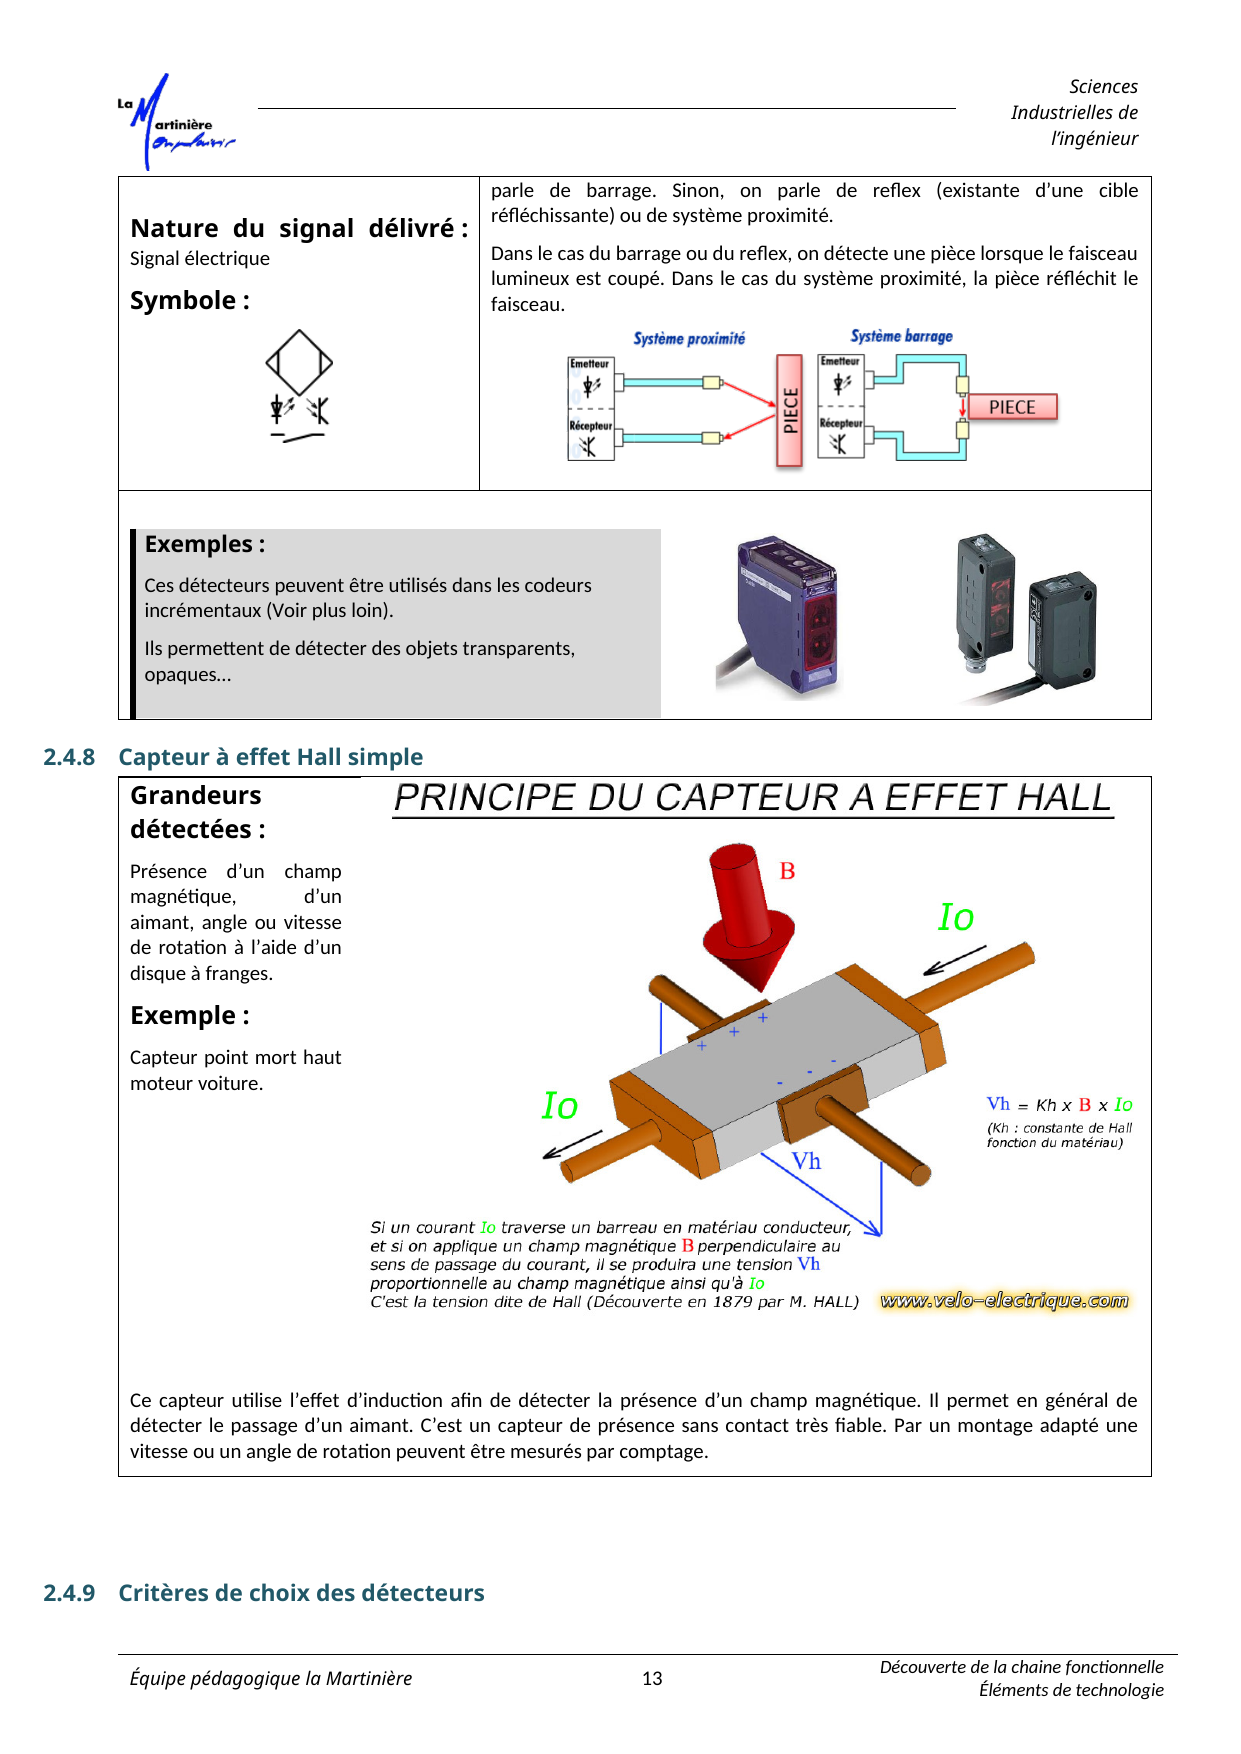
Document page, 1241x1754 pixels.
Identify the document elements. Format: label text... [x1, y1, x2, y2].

table_header Grandeurs détectées : Présence d’un champ magnétique, d’un aimant, angle ou vitesse de rotation à l’aide d’un disque à franges. Exemple : Capteur point mort haut moteur voiture. Ce capteur utilise l’effet d’induction afin de détecter la présence d’un champ magnétique. Il permet en général de détecter le passage d’un aimant. C’est un capteur de présence sans contact très fiable. Par un montage adapté une vitesse ou un angle de rotation peuvent être mesurés par comptage. [119, 778, 1151, 1476]
picture [265, 329, 333, 443]
subtitle Critères de choix des détecteurs [43, 1577, 1152, 1608]
subtitle Capteur à effet Hall simple [43, 741, 1152, 772]
picture [117, 73, 236, 171]
picture [695, 533, 864, 701]
picture [566, 328, 1065, 477]
table_header Nature de la grandeur détectée : proximité Nature du signal délivré : Signal électrique Symbole : [119, 177, 479, 489]
picture [360, 777, 1151, 1320]
table_cell [119, 491, 1151, 719]
picture [951, 528, 1102, 706]
